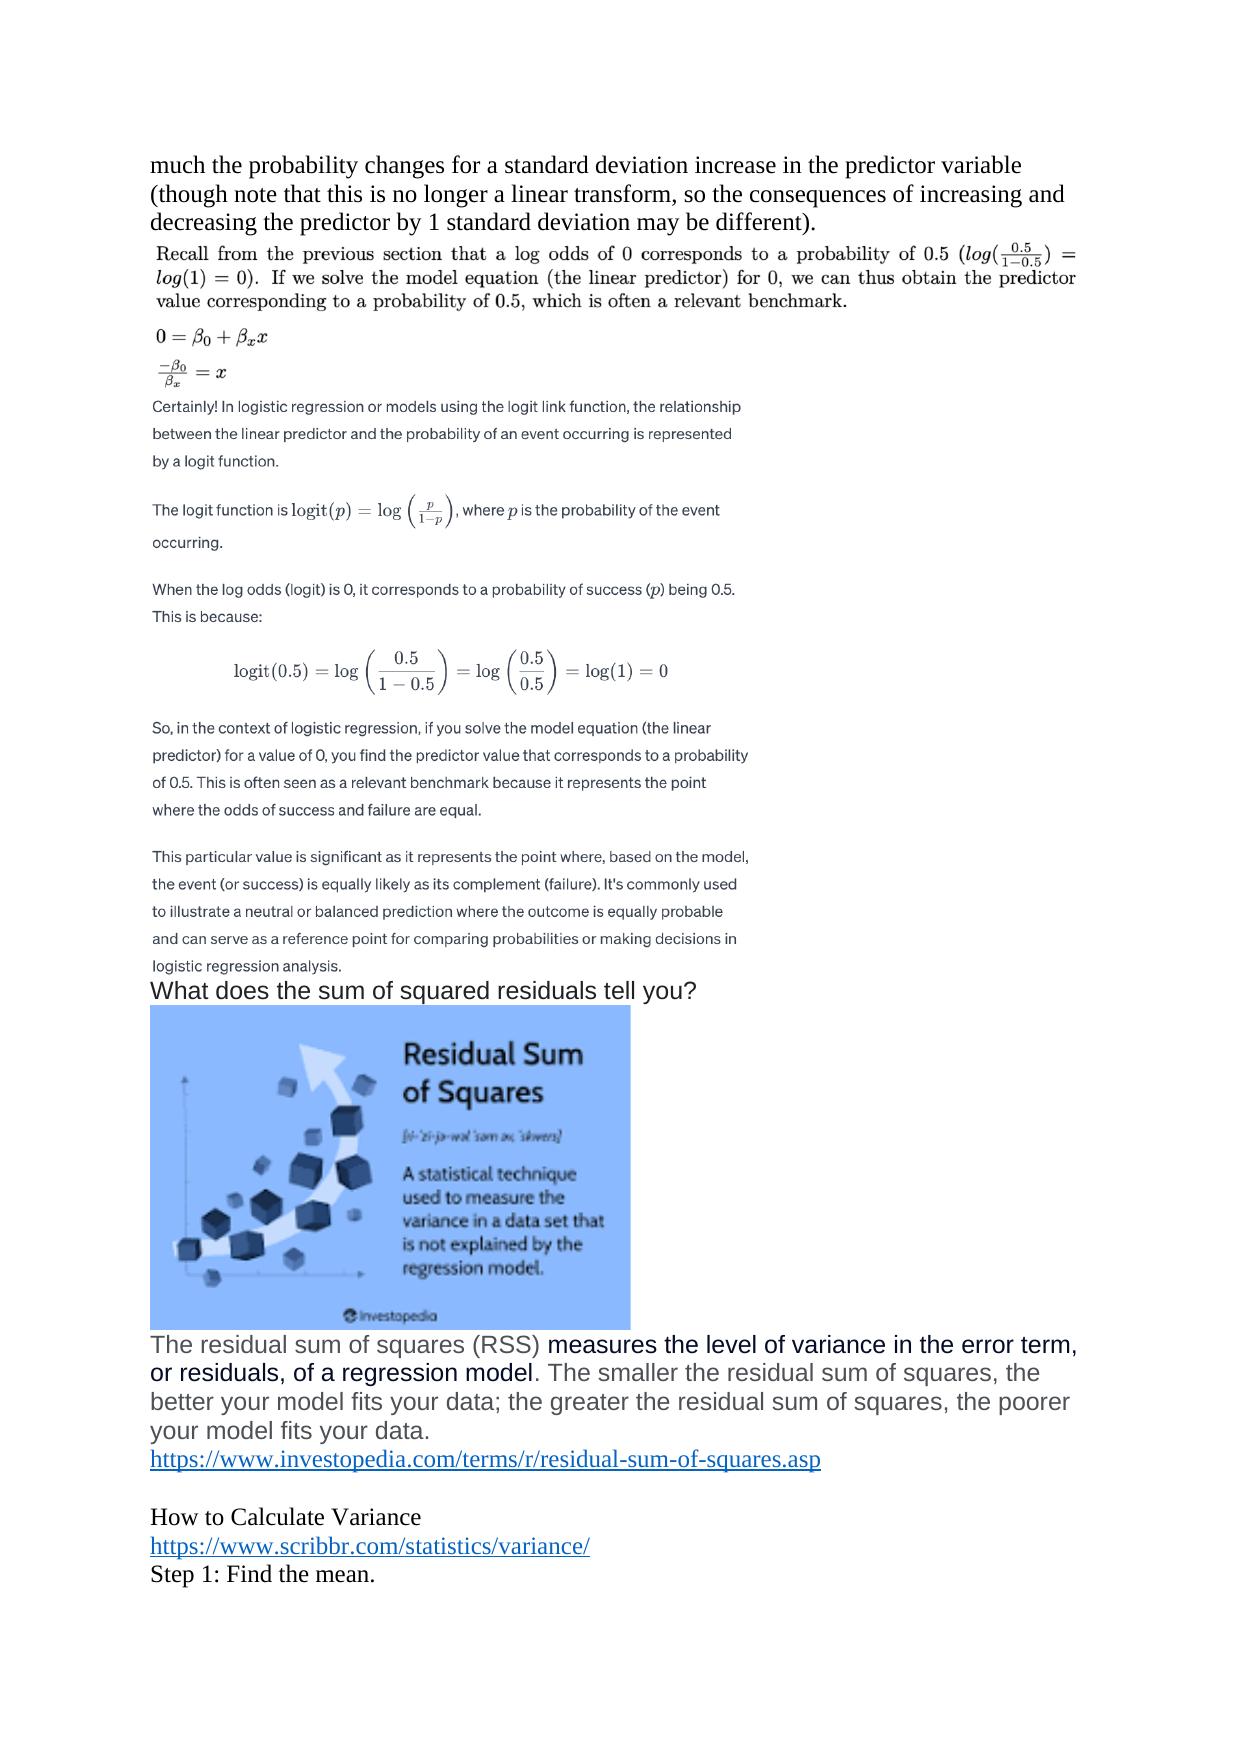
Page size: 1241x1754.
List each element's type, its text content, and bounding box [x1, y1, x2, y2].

text The residual sum of squares (RSS) measures the level of variance in the error term, or residuals, of a regression model. The smaller the residual sum of squares, the better your model fits your data; the greater the residual sum of squares, the poorer your model fits your data. [150, 1329, 1090, 1444]
text How to Calculate Variance [150, 1502, 1090, 1531]
picture [150, 236, 1091, 977]
text Step 1: Find the mean. [150, 1559, 1090, 1588]
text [150, 150, 1090, 236]
text What does the sum of squared residuals tell you? [150, 976, 1090, 1005]
text https://www.investopedia.com/terms/r/residual-sum-of-squares.asp [150, 1444, 1090, 1473]
text https://www.scribbr.com/statistics/variance/ [150, 1531, 1090, 1559]
picture [150, 1005, 631, 1330]
